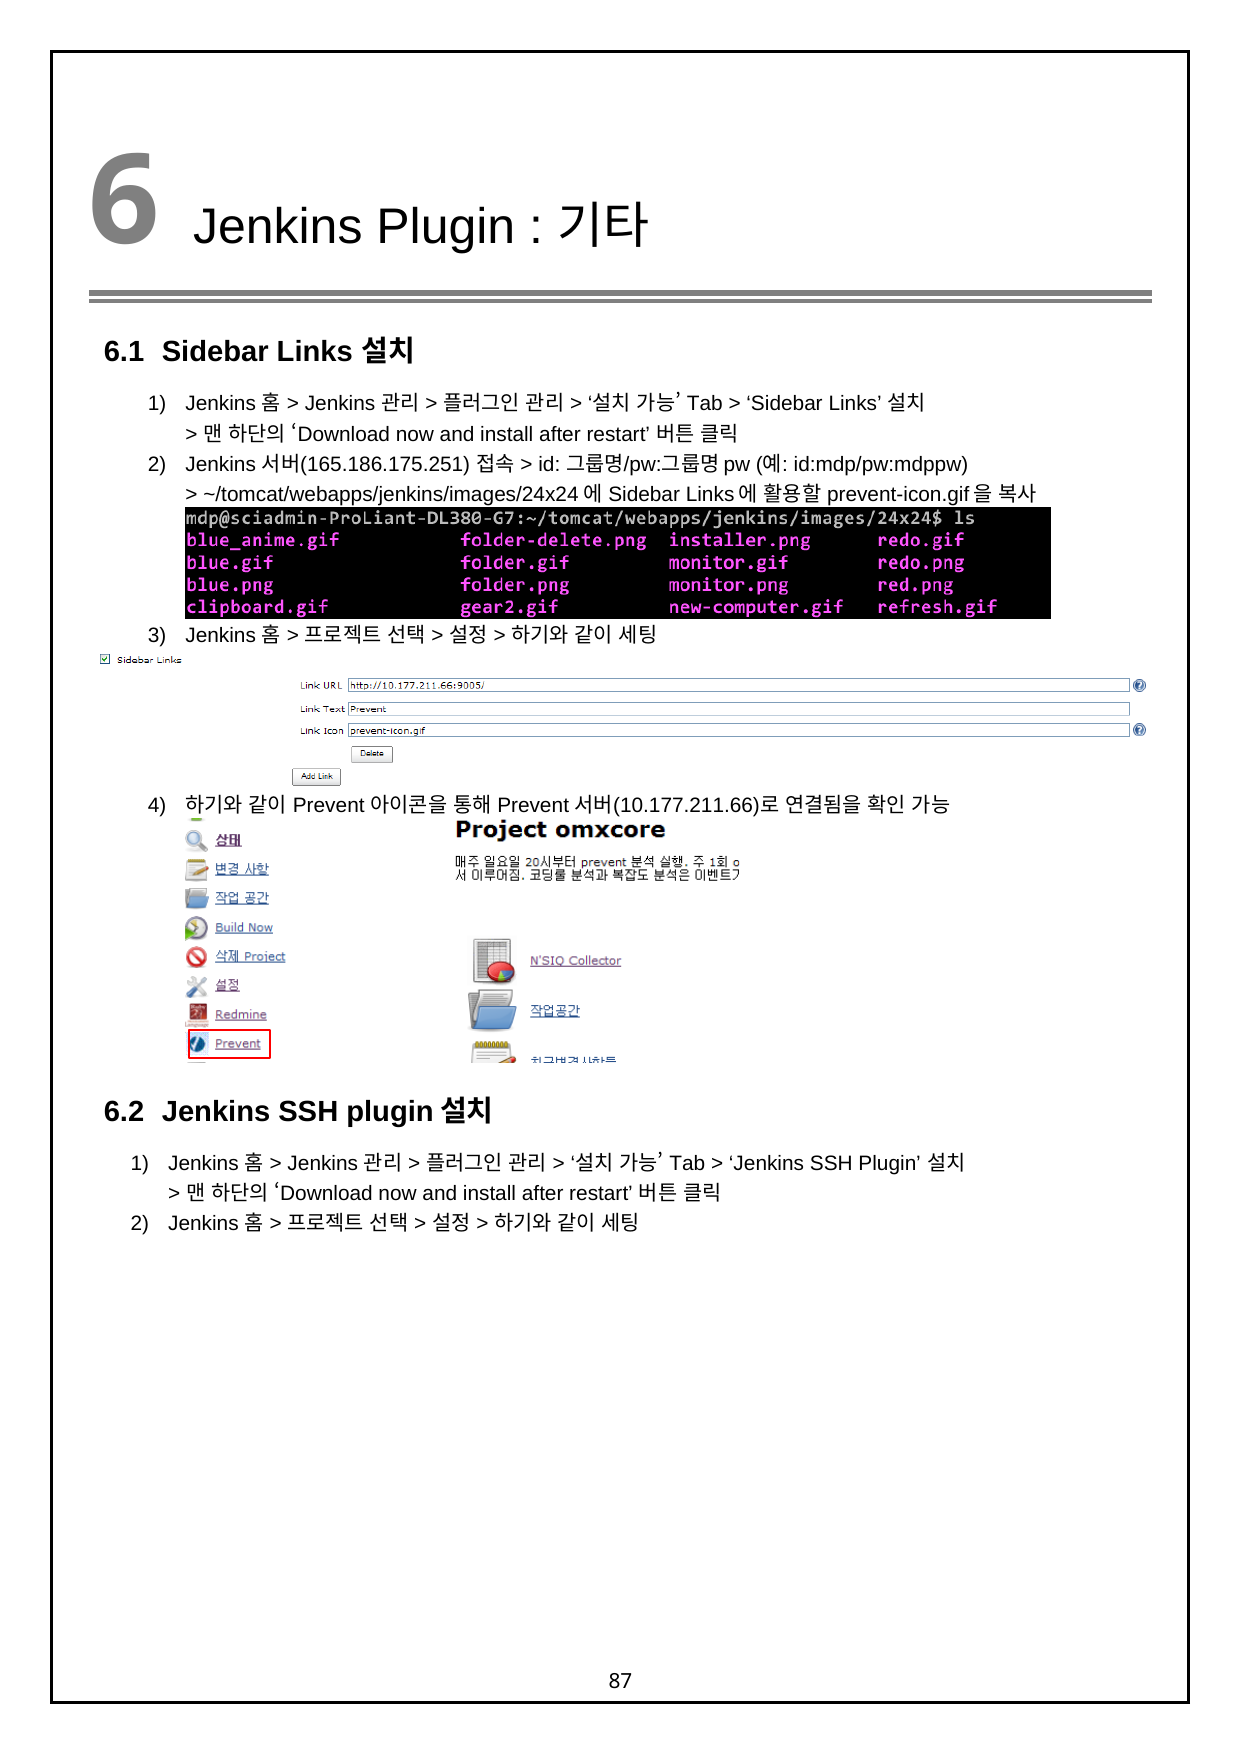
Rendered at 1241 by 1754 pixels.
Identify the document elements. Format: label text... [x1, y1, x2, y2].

list > ~/tomcat/webapps/jenkins/images/24x24에 Sidebar Links에 활용할 prevent-icon.gif을 복사 [185, 477, 1152, 507]
subtitle Jenkins SSH plugin설치 [103, 1087, 1152, 1129]
picture [185, 507, 1051, 619]
list Jenkins 홈 > 프로젝트 선택 > 설정 > 하기와 같이 세팅 [148, 618, 1152, 648]
list Jenkins 홈 > Jenkins 관리 > 플러그인 관리 > ‘설치 가능’ Tab > ‘Sidebar Links’ 설치 > 맨 하단의 ‘Download now and install after restart’ 버튼 클릭 [148, 387, 1152, 447]
subtitle Jenkins Plugin : 기타 [89, 109, 1152, 290]
list Jenkins 홈 > 프로젝트 선택 > 설정 > 하기와 같이 세팅 [130, 1206, 1152, 1237]
list Jenkins 서버(165.186.175.251) 접속 > id: 그룹명/pw:그룹명pw (예: id:mdp/pw:mdppw) [148, 447, 1152, 477]
subtitle Sidebar Links 설치 [103, 328, 1152, 370]
list 하기와 같이 Prevent 아이콘을 통해 Prevent 서버(10.177.211.66)로 연결됨을 확인 가능 [148, 788, 1152, 818]
picture [88, 648, 1149, 789]
list Jenkins 홈 > Jenkins 관리 > 플러그인 관리 > ‘설치 가능’ Tab > ‘Jenkins SSH Plugin’ 설치 > 맨 하단의 ‘Download now and install after restart’ 버튼 클릭 [130, 1146, 1152, 1206]
picture [185, 818, 740, 1063]
